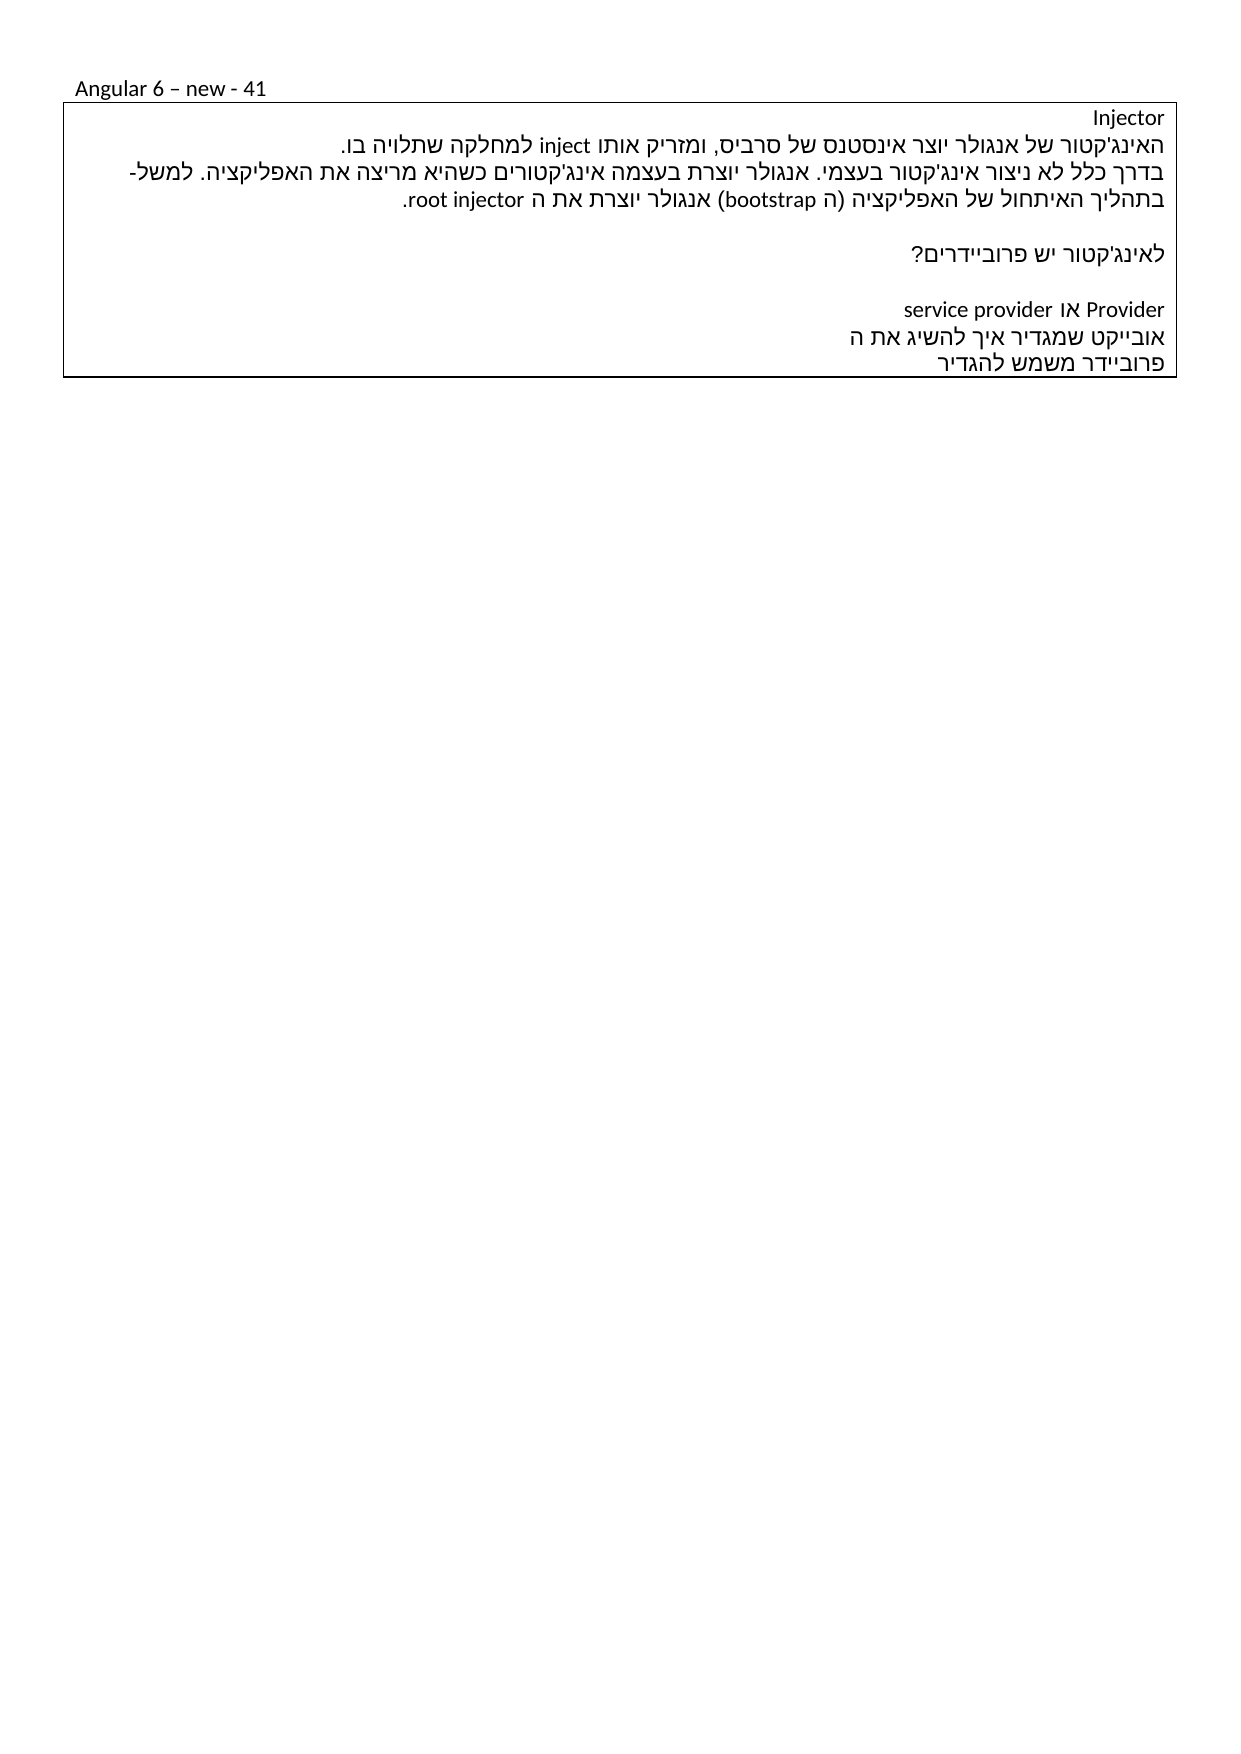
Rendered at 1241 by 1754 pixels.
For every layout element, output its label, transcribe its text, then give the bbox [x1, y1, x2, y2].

table_cell Injector האינג'קטור של אנגולר יוצר אינסטנס של סרביס, ומזריק אותו inject למחלקה שתלויה בו. בדרך כלל לא ניצור אינג'קטור בעצמי. אנגולר יוצרת בעצמה אינג'קטורים כשהיא מריצה את האפליקציה. למשל- בתהליך האיתחול של האפליקציה (ה bootstrap) אנגולר יוצרת את ה root injector. לאינג'קטור יש פרוביידרים? Provider או service provider אובייקט שמגדיר איך להשיג את ה פרוביידר משמש להגדיר [64, 103, 1176, 376]
